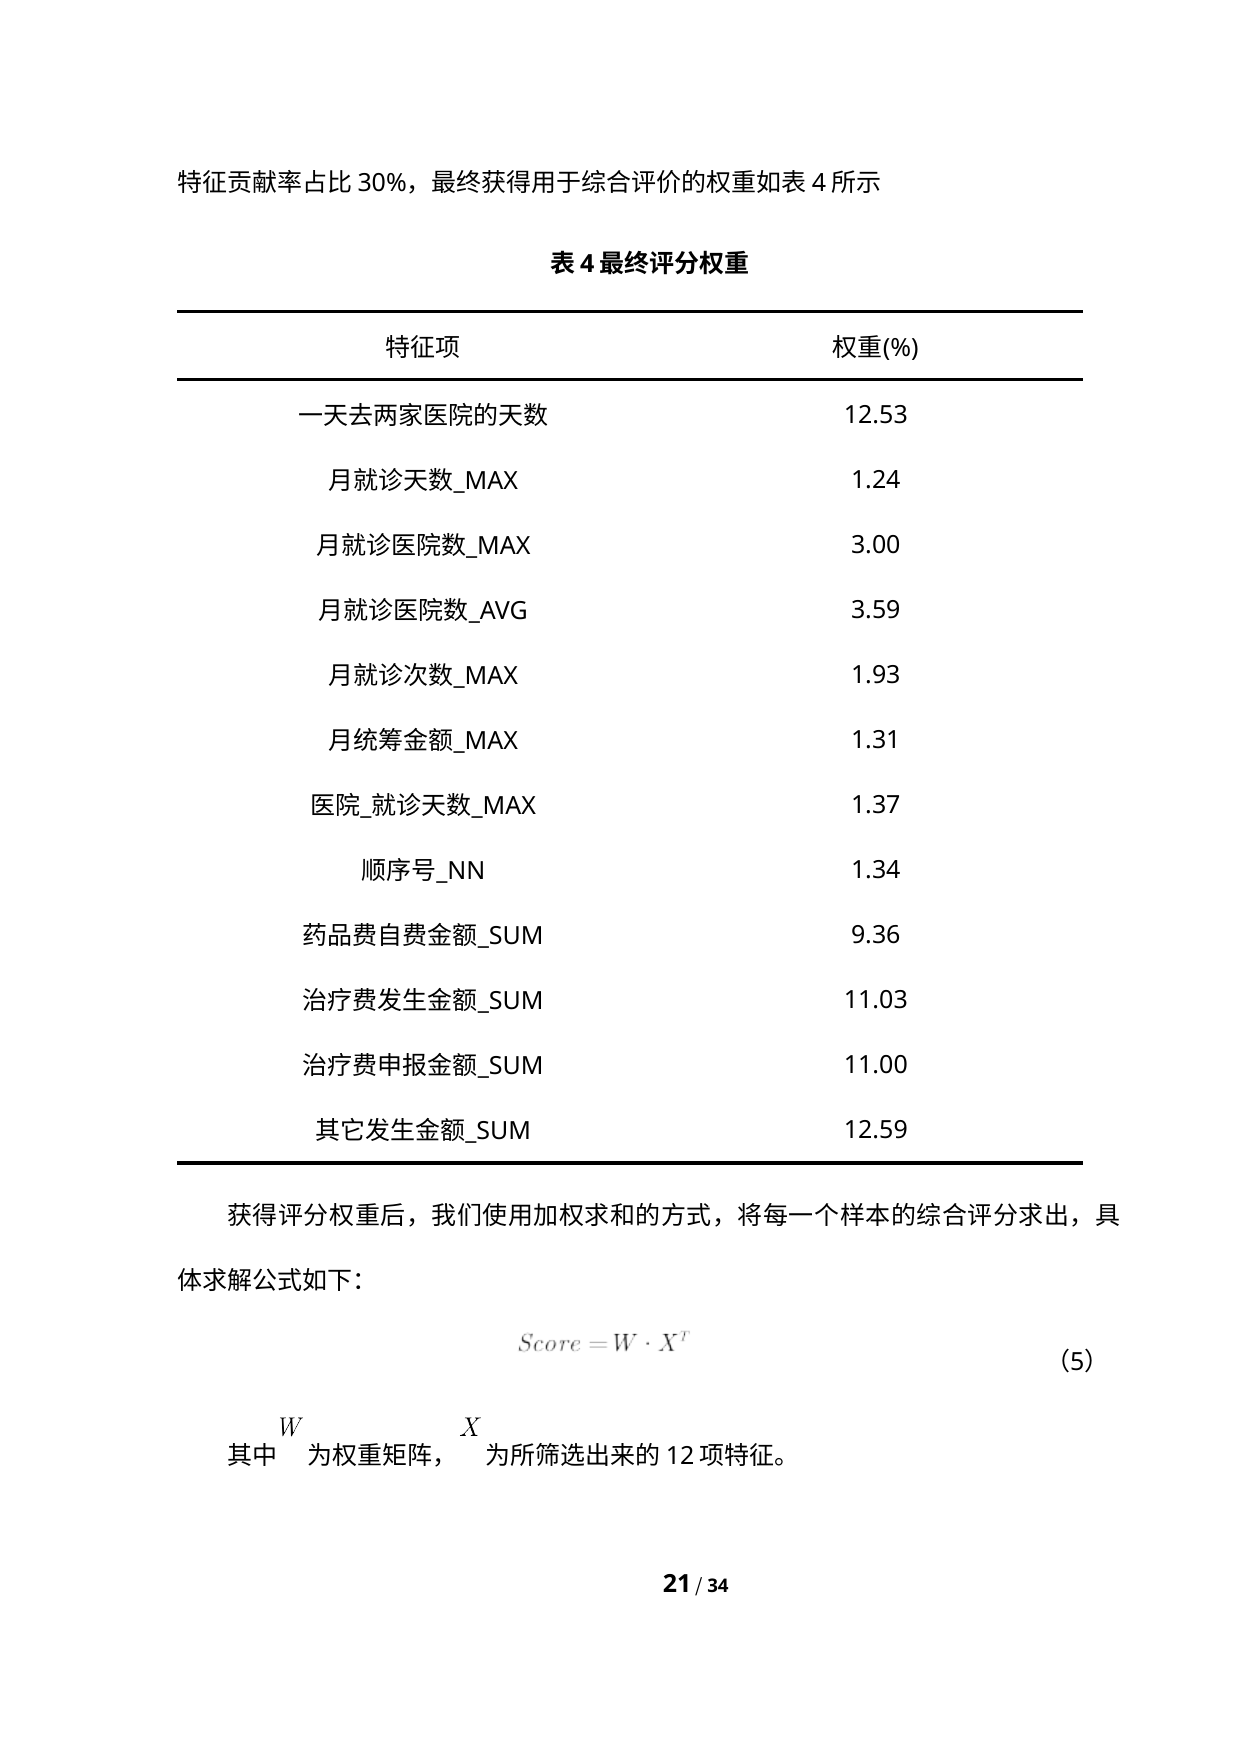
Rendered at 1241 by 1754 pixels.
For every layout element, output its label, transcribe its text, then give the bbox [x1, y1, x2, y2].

table_cell 月就诊医院数_MAX [177, 511, 669, 576]
text 获得评分权重后，我们使用加权求和的方式，将每一个样本的综合评分求出，具体求解公式如下： [177, 1181, 1122, 1311]
table_cell 12.59 [669, 1096, 1082, 1161]
table_cell 月就诊次数_MAX [177, 641, 669, 706]
table_cell 1.31 [669, 706, 1082, 771]
table_cell 11.00 [669, 1031, 1082, 1096]
table_cell 9.36 [669, 901, 1082, 966]
table_cell 1.37 [669, 771, 1082, 836]
table_cell 1.34 [669, 836, 1082, 901]
table_cell 月就诊医院数_AVG [177, 576, 669, 641]
table_cell 其它发生金额_SUM [177, 1096, 669, 1161]
table_cell 治疗费申报金额_SUM [177, 1031, 669, 1096]
table_header [177, 1327, 1033, 1392]
table_cell 3.00 [669, 511, 1082, 576]
table_cell 治疗费发生金额_SUM [177, 966, 669, 1031]
table_cell 11.03 [669, 966, 1082, 1031]
table_cell 一天去两家医院的天数 [177, 381, 669, 446]
table_cell 3.59 [669, 576, 1082, 641]
table_header （5） [1033, 1327, 1121, 1392]
text 其中为权重矩阵，为所筛选出来的12项特征。 [177, 1408, 1122, 1473]
table_cell 医院_就诊天数_MAX [177, 771, 669, 836]
table_cell 月统筹金额_MAX [177, 706, 669, 771]
table_cell 月就诊天数_MAX [177, 446, 669, 511]
table_header 特征项 [177, 313, 669, 378]
table_cell 1.93 [669, 641, 1082, 706]
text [177, 148, 1122, 213]
table_header 权重(%) [669, 313, 1082, 378]
table_cell 药品费自费金额_SUM [177, 901, 669, 966]
table_cell 12.53 [669, 381, 1082, 446]
table_cell 顺序号_NN [177, 836, 669, 901]
table_cell 1.24 [669, 446, 1082, 511]
